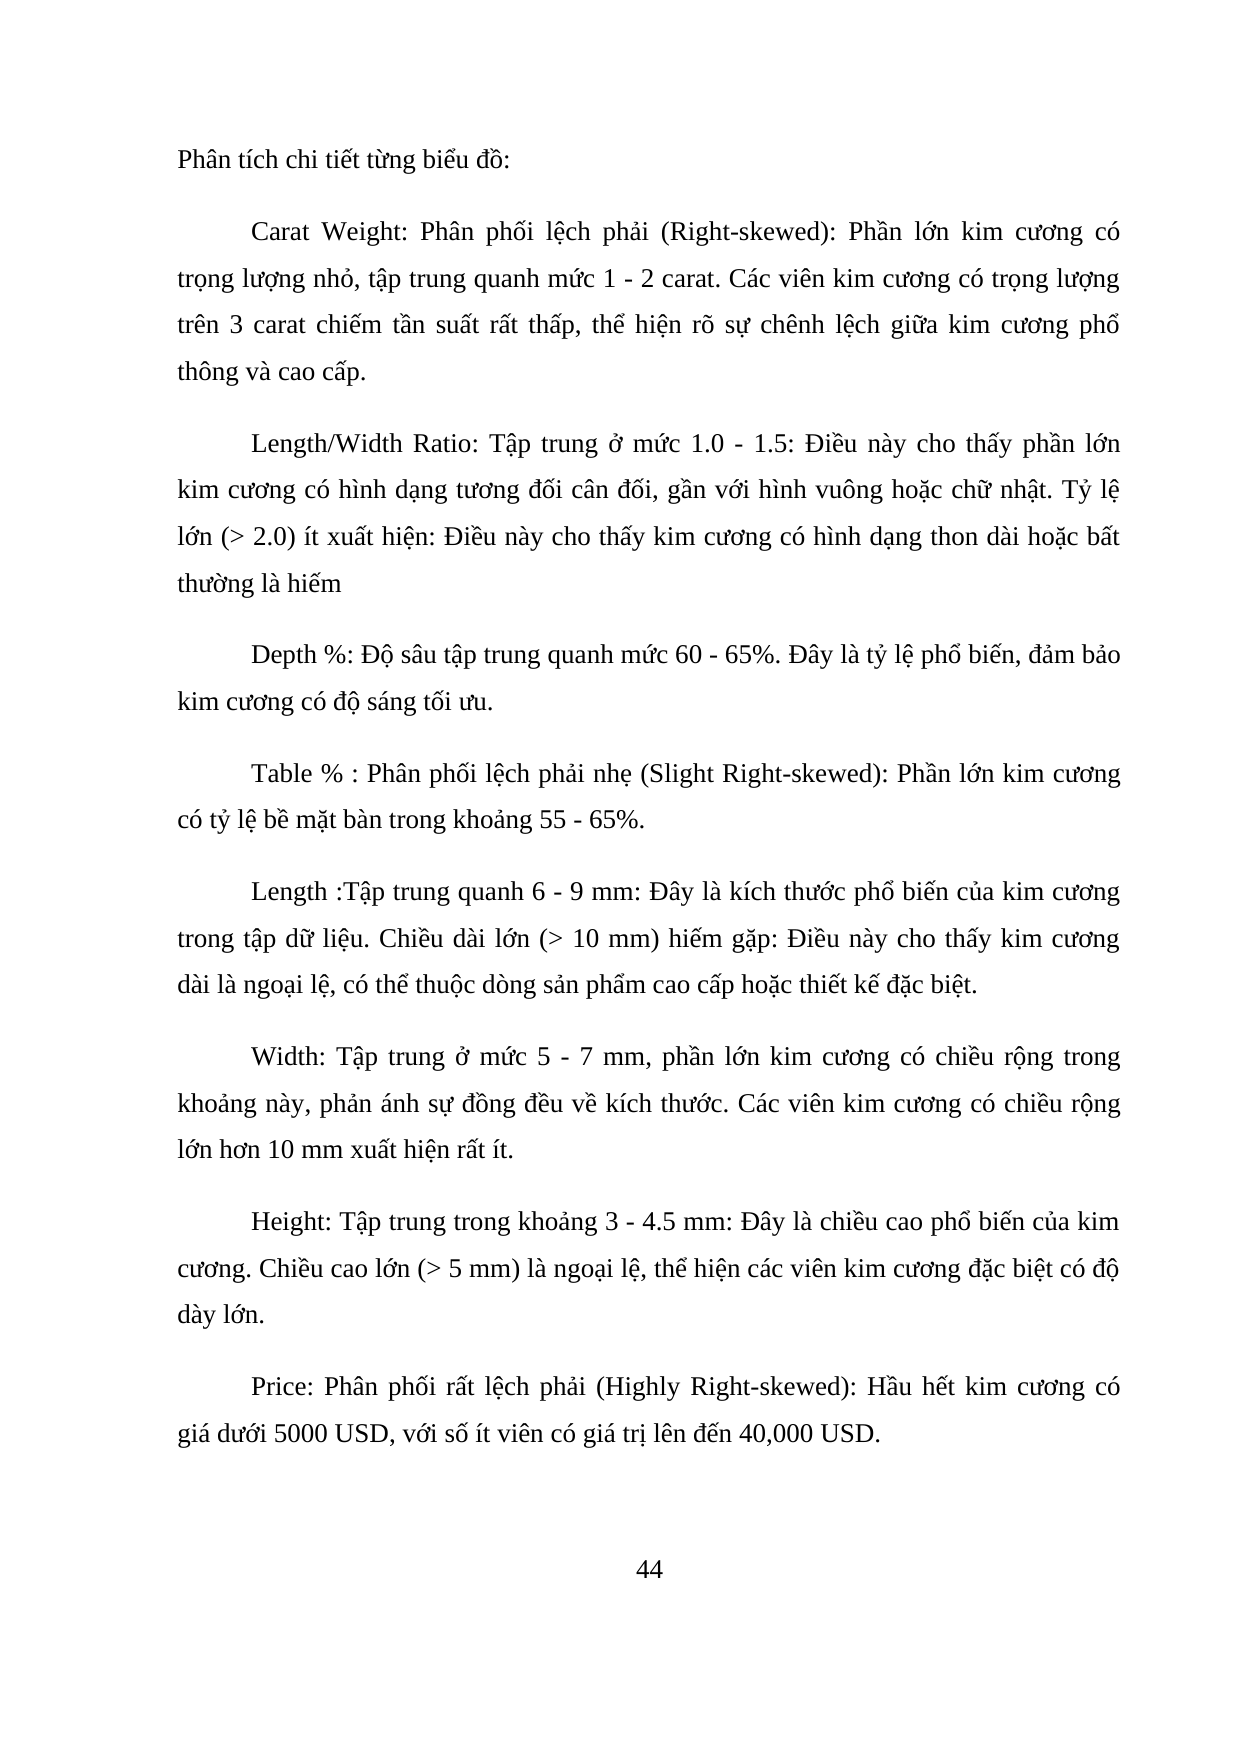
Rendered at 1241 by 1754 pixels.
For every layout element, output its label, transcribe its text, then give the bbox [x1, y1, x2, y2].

text Length :Tập trung quanh 6 - 9 mm: Đây là kích thước phổ biến của kim cương trong tập dữ liệu. Chiều dài lớn (> 10 mm) hiếm gặp: Điều này cho thấy kim cương dài là ngoại lệ, có thể thuộc dòng sản phẩm cao cấp hoặc thiết kế đặc biệt. [177, 875, 1122, 1000]
text Table % : Phân phối lệch phải nhẹ (Slight Right-skewed): Phần lớn kim cương có tỷ lệ bề mặt bàn trong khoảng 55 - 65%. [177, 757, 1122, 835]
text Length/Width Ratio: Tập trung ở mức 1.0 - 1.5: Điều này cho thấy phần lớn kim cương có hình dạng tương đối cân đối, gần với hình vuông hoặc chữ nhật. Tỷ lệ lớn (> 2.0) ít xuất hiện: Điều này cho thấy kim cương có hình dạng thon dài hoặc bất thường là hiếm [177, 427, 1122, 598]
text Depth %: Độ sâu tập trung quanh mức 60 - 65%. Đây là tỷ lệ phổ biến, đảm bảo kim cương có độ sáng tối ưu. [177, 638, 1122, 716]
text Price: Phân phối rất lệch phải (Highly Right-skewed): Hầu hết kim cương có giá dưới 5000 USD, với số ít viên có giá trị lên đến 40,000 USD. [177, 1370, 1122, 1448]
text Phân tích chi tiết từng biểu đồ: [177, 143, 1122, 175]
text Width: Tập trung ở mức 5 - 7 mm, phần lớn kim cương có chiều rộng trong khoảng này, phản ánh sự đồng đều về kích thước. Các viên kim cương có chiều rộng lớn hơn 10 mm xuất hiện rất ít. [177, 1040, 1122, 1165]
text Carat Weight: Phân phối lệch phải (Right-skewed): Phần lớn kim cương có trọng lượng nhỏ, tập trung quanh mức 1 - 2 carat. Các viên kim cương có trọng lượng trên 3 carat chiếm tần suất rất thấp, thể hiện rõ sự chênh lệch giữa kim cương phổ thông và cao cấp. [177, 215, 1122, 386]
text Height: Tập trung trong khoảng 3 - 4.5 mm: Đây là chiều cao phổ biến của kim cương. Chiều cao lớn (> 5 mm) là ngoại lệ, thể hiện các viên kim cương đặc biệt có độ dày lớn. [177, 1205, 1122, 1330]
